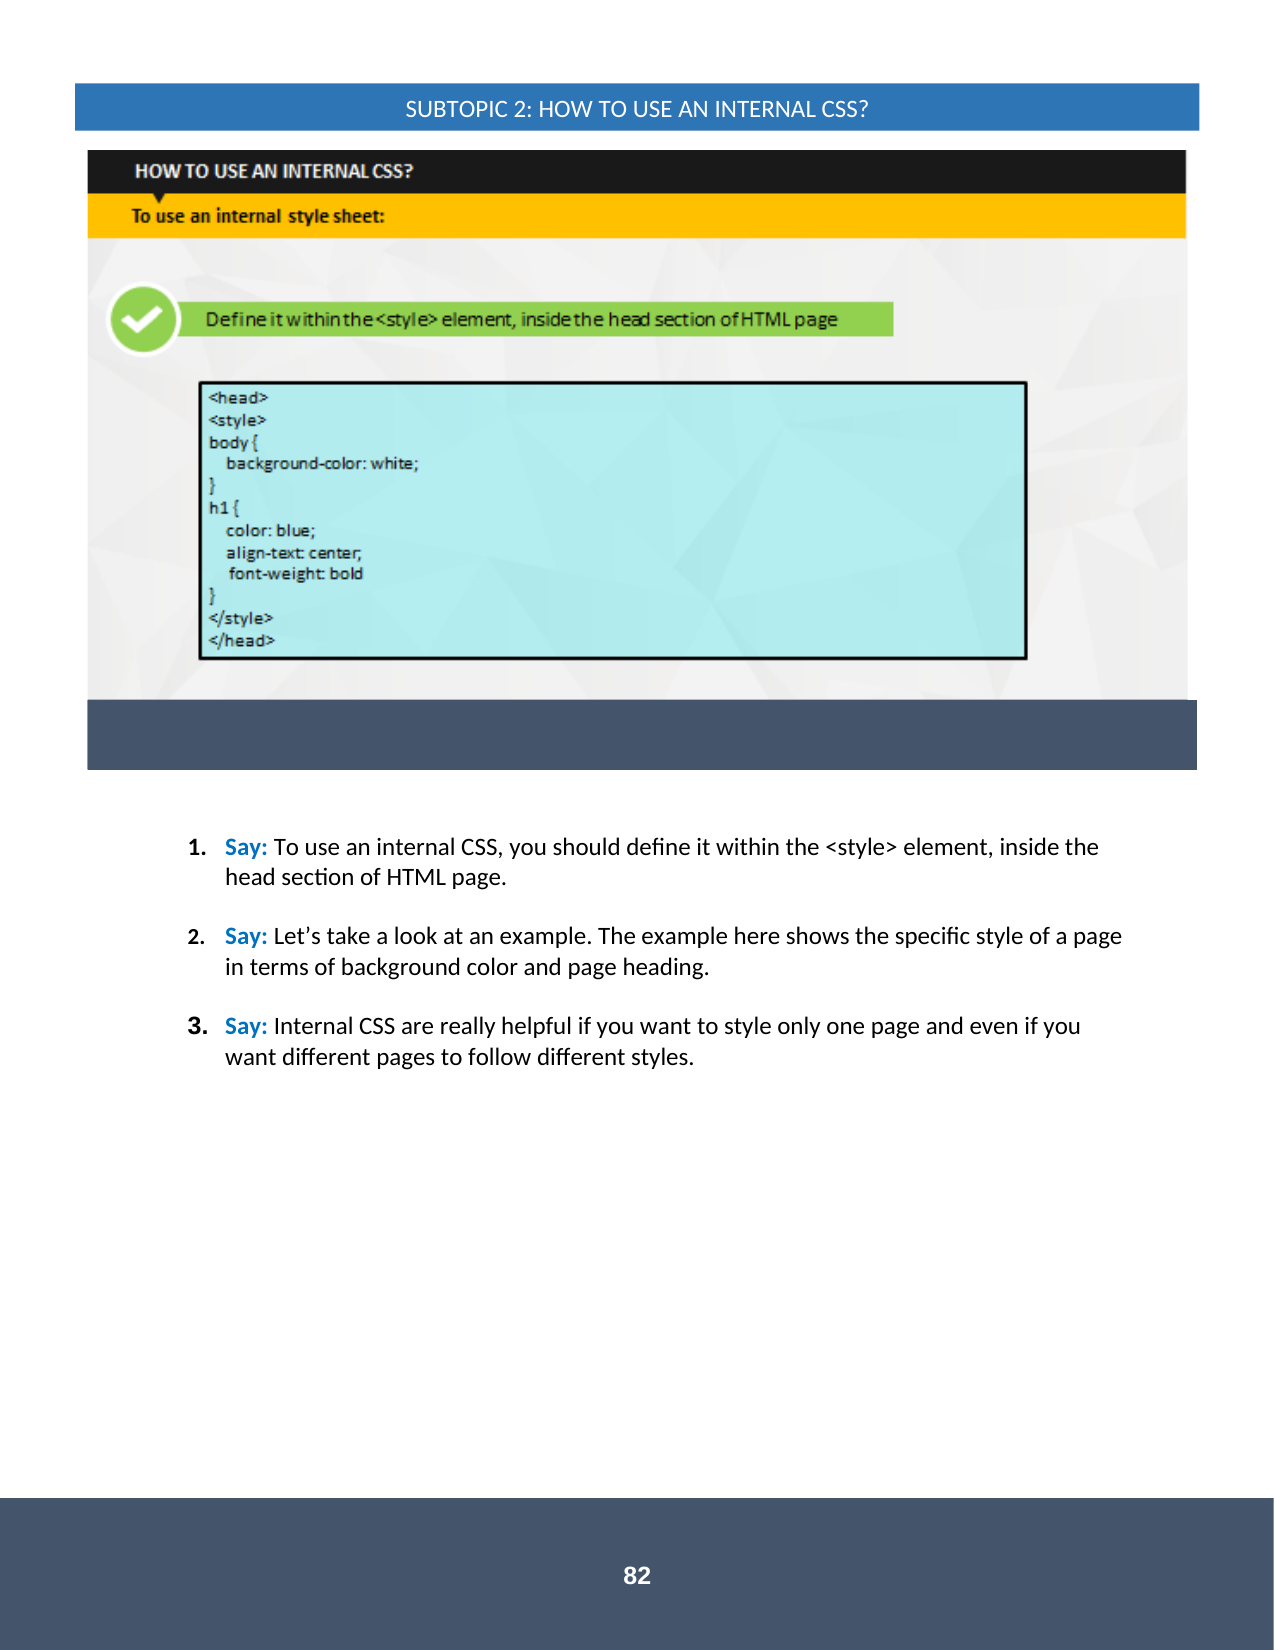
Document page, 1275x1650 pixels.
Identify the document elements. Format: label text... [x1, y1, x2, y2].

list Say: Let’s take a look at an example. The example here shows the specific style of a page in terms of background color and page heading. [187, 921, 1125, 1010]
list Say: Internal CSS are really helpful if you want to style only one page and even if you want different pages to follow different styles. [187, 1010, 1125, 1071]
list Say: To use an internal CSS, you should define it within the <style> element, inside the head section of HTML page. [187, 831, 1125, 921]
picture [87, 150, 1197, 770]
